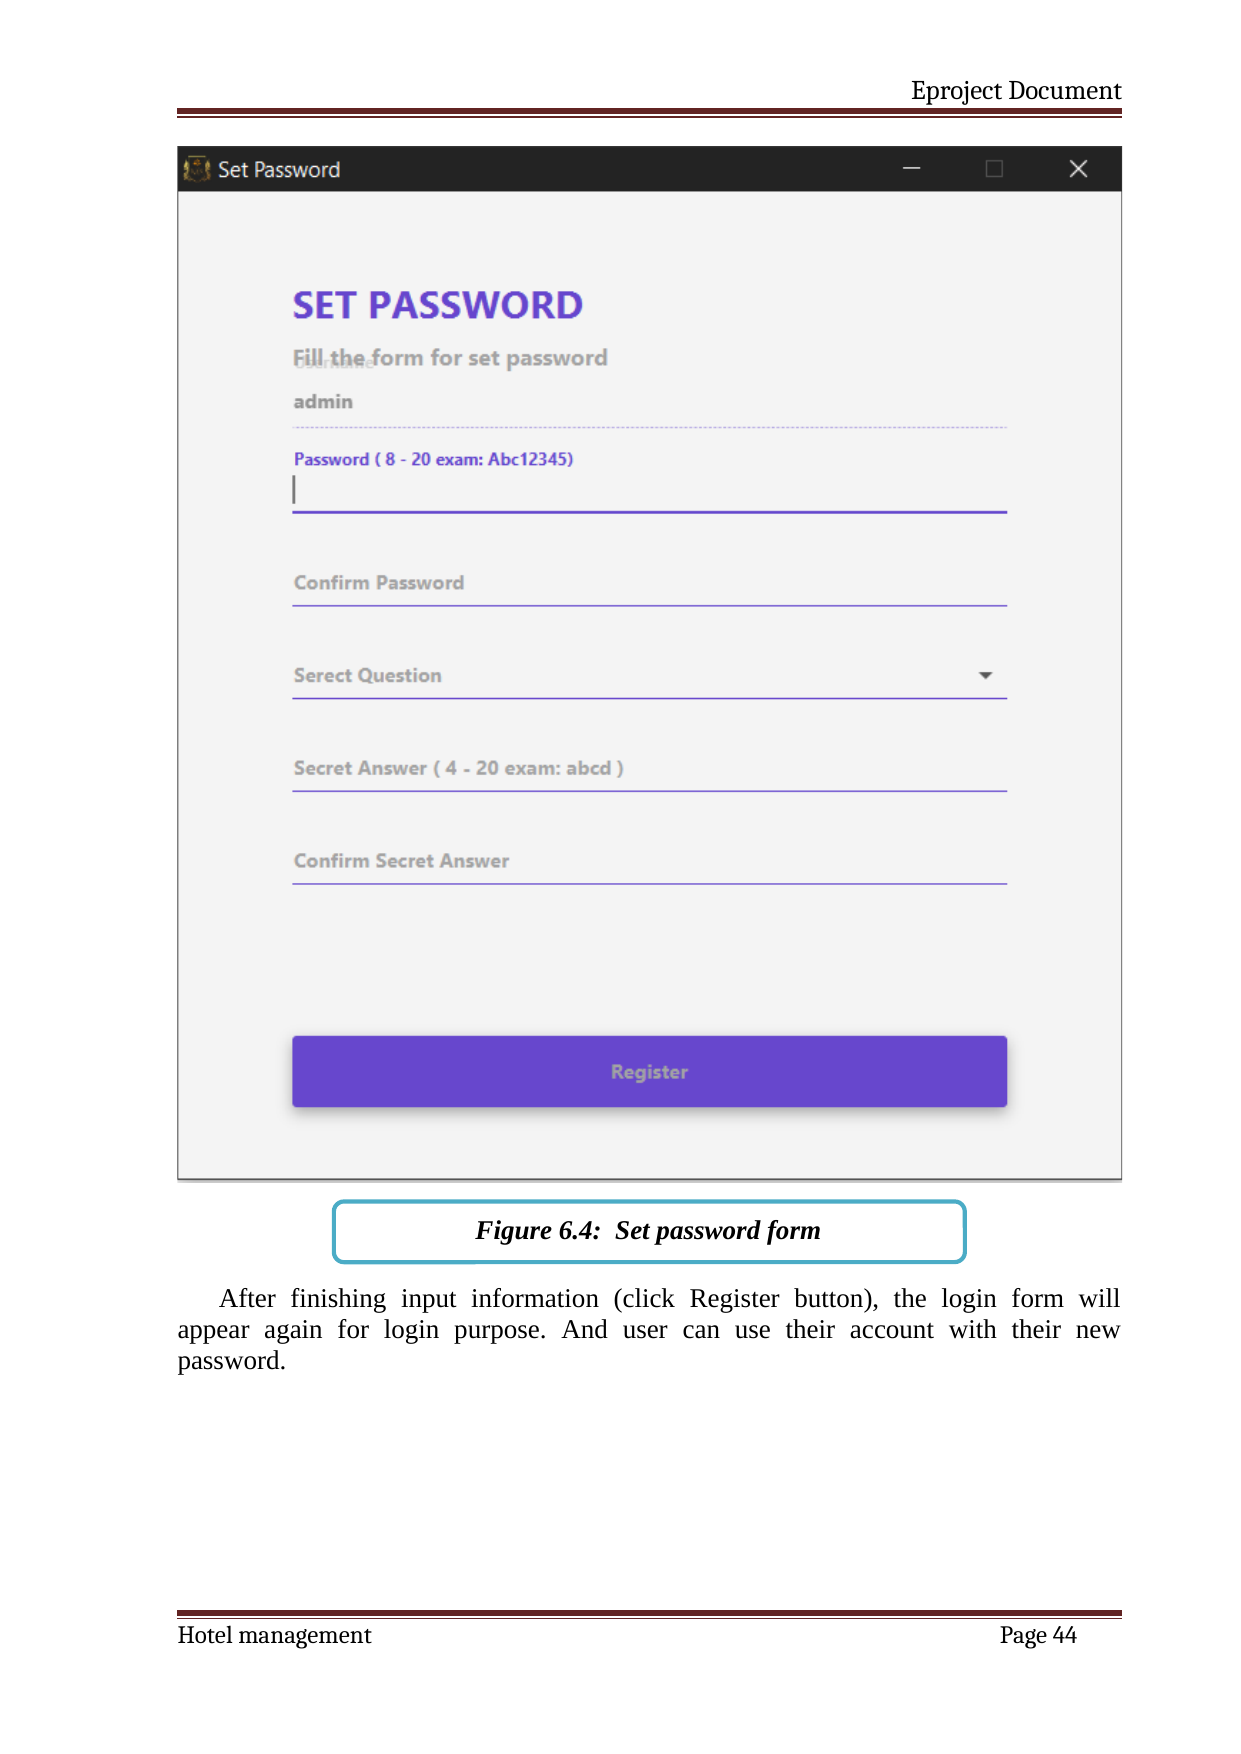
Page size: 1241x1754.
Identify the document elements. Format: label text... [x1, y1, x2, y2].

text After finishing input information (click Register button), the login form will appear again for login purpose. And user can use their account with their new password. [177, 1282, 1122, 1375]
picture [177, 146, 1123, 1183]
